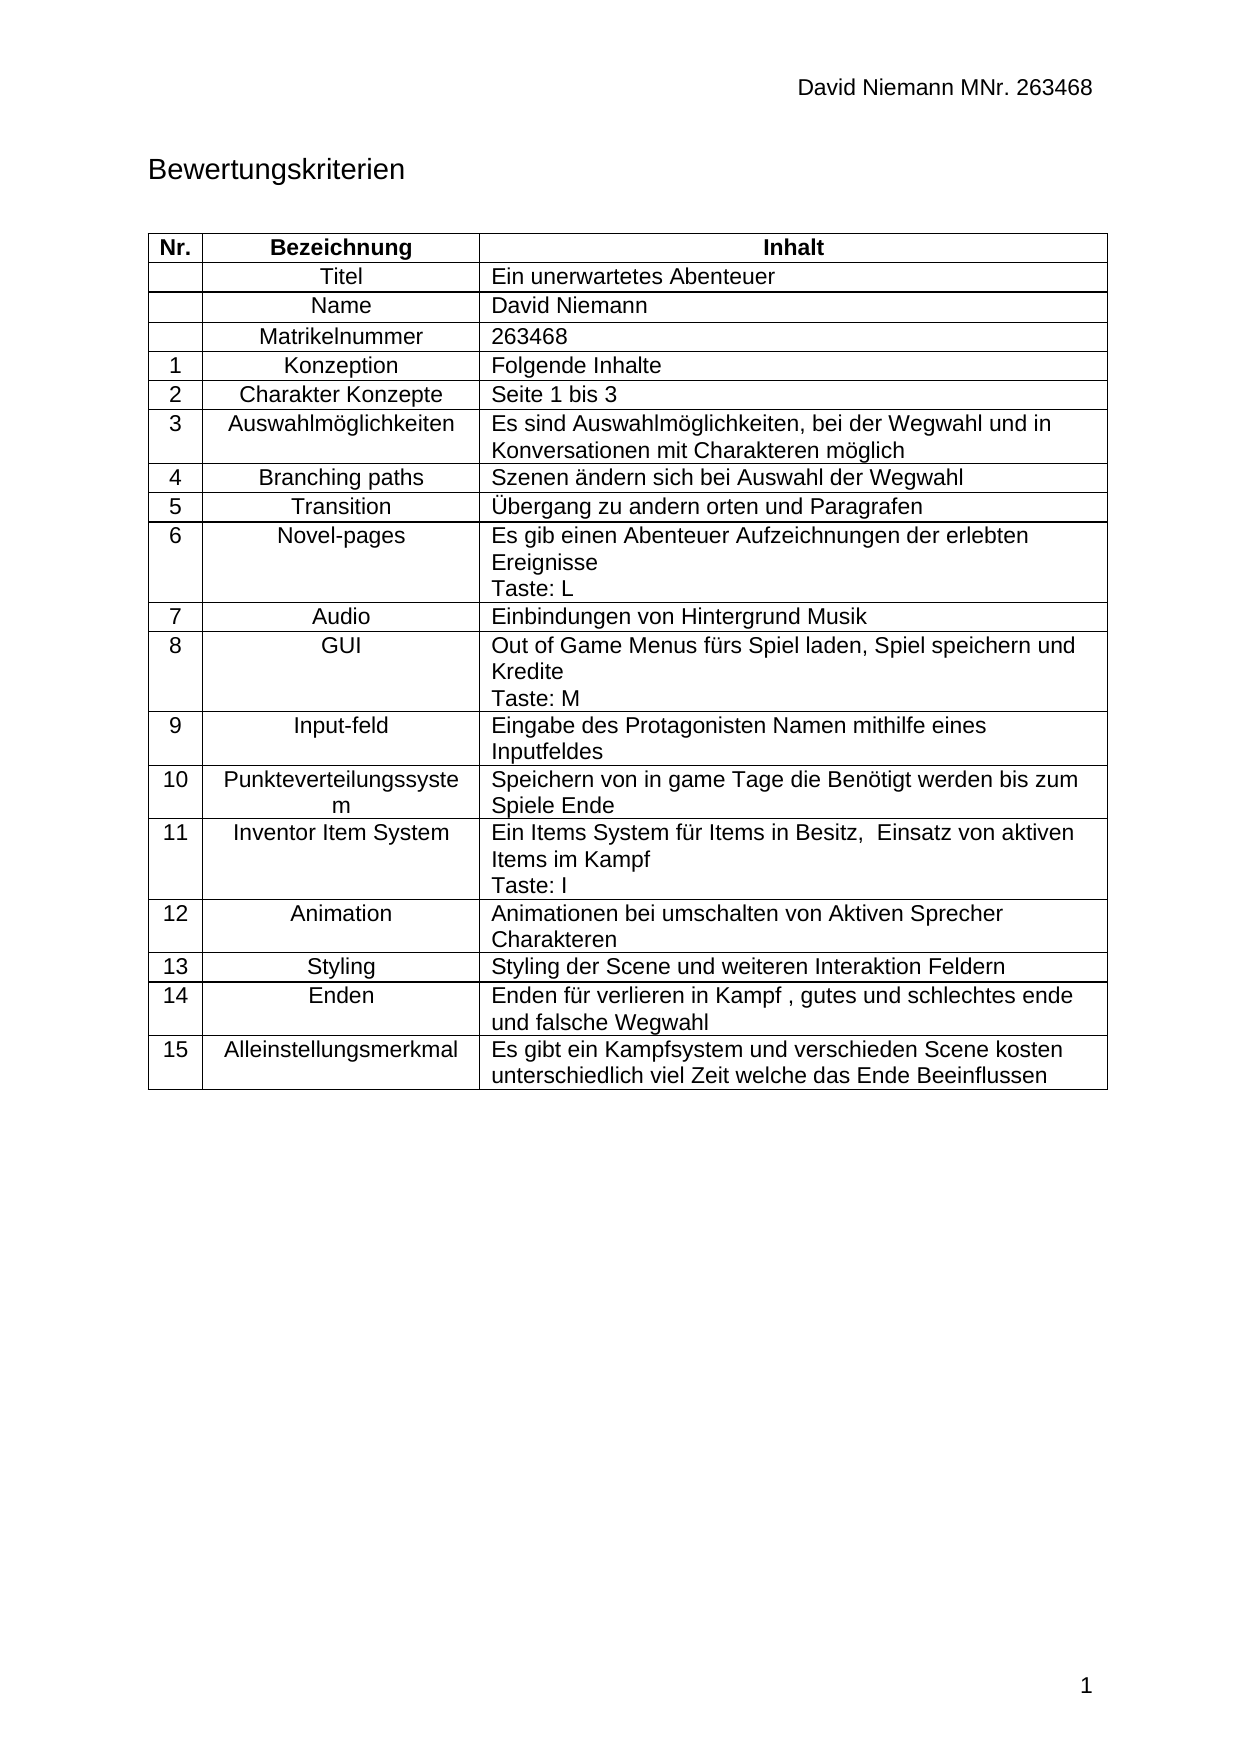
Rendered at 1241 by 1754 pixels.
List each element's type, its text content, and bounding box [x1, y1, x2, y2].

table_cell Es gib einen Abenteuer Aufzeichnungen der erlebten Ereignisse Taste: L [480, 523, 1107, 602]
table_cell Seite 1 bis 3 [480, 381, 1107, 409]
table_cell [149, 323, 202, 351]
subtitle Bewertungskriterien [148, 152, 1093, 185]
table_cell Konzeption [203, 352, 479, 380]
table_cell 10 [149, 766, 202, 818]
table_cell [149, 263, 202, 291]
table_cell Ein unerwartetes Abenteuer [480, 263, 1107, 291]
table_cell Einbindungen von Hintergrund Musik [480, 603, 1107, 631]
table_cell 1 [149, 352, 202, 380]
table_cell Animationen bei umschalten von Aktiven Sprecher Charakteren [480, 900, 1107, 952]
table_cell Animation [203, 900, 479, 952]
table_cell Es sind Auswahlmöglichkeiten, bei der Wegwahl und in Konversationen mit Charakteren möglich [480, 410, 1107, 463]
table_cell Titel [203, 263, 479, 291]
table_cell Folgende Inhalte [480, 352, 1107, 380]
table_header Nr. [149, 234, 202, 262]
table_cell Eingabe des Protagonisten Namen mithilfe eines Inputfeldes [480, 712, 1107, 764]
table_header Bezeichnung [203, 234, 479, 262]
table_cell 6 [149, 523, 202, 602]
table_cell GUI [203, 632, 479, 711]
table_cell 263468 [480, 323, 1107, 351]
table_cell Auswahlmöglichkeiten [203, 410, 479, 463]
table_cell 9 [149, 712, 202, 764]
table_cell 5 [149, 493, 202, 521]
table_cell Enden für verlieren in Kampf , gutes und schlechtes ende und falsche Wegwahl [480, 983, 1107, 1035]
table_cell 7 [149, 603, 202, 631]
table_header Inhalt [480, 234, 1107, 262]
table_cell Inventor Item System [203, 819, 479, 898]
table_cell 2 [149, 381, 202, 409]
table_cell 14 [149, 983, 202, 1035]
table_cell Punkteverteilungssystem [203, 766, 479, 818]
table_cell 3 [149, 410, 202, 463]
table_cell Styling der Scene und weiteren Interaktion Feldern [480, 953, 1107, 981]
table_cell Audio [203, 603, 479, 631]
table_cell Übergang zu andern orten und Paragrafen [480, 493, 1107, 521]
table_cell Speichern von in game Tage die Benötigt werden bis zum Spiele Ende [480, 766, 1107, 818]
table_cell Branching paths [203, 464, 479, 492]
table_cell 12 [149, 900, 202, 952]
table_cell 15 [149, 1036, 202, 1089]
table_cell Szenen ändern sich bei Auswahl der Wegwahl [480, 464, 1107, 492]
table_cell Matrikelnummer [203, 323, 479, 351]
table_cell 11 [149, 819, 202, 898]
table_cell Es gibt ein Kampfsystem und verschieden Scene kosten unterschiedlich viel Zeit welche das Ende Beeinflussen [480, 1036, 1107, 1089]
table_cell 8 [149, 632, 202, 711]
table_cell Novel-pages [203, 523, 479, 602]
table_cell [149, 293, 202, 322]
table_cell Alleinstellungsmerkmal [203, 1036, 479, 1089]
table_cell Out of Game Menus fürs Spiel laden, Spiel speichern und Kredite Taste: M [480, 632, 1107, 711]
table_cell Input-feld [203, 712, 479, 764]
table_cell 13 [149, 953, 202, 981]
table_cell David Niemann [480, 293, 1107, 322]
table_cell Enden [203, 983, 479, 1035]
table_cell Transition [203, 493, 479, 521]
table_cell Styling [203, 953, 479, 981]
table_cell 4 [149, 464, 202, 492]
table_cell Charakter Konzepte [203, 381, 479, 409]
table_cell Name [203, 293, 479, 322]
table_cell Ein Items System für Items in Besitz, Einsatz von aktiven Items im Kampf Taste: I [480, 819, 1107, 898]
